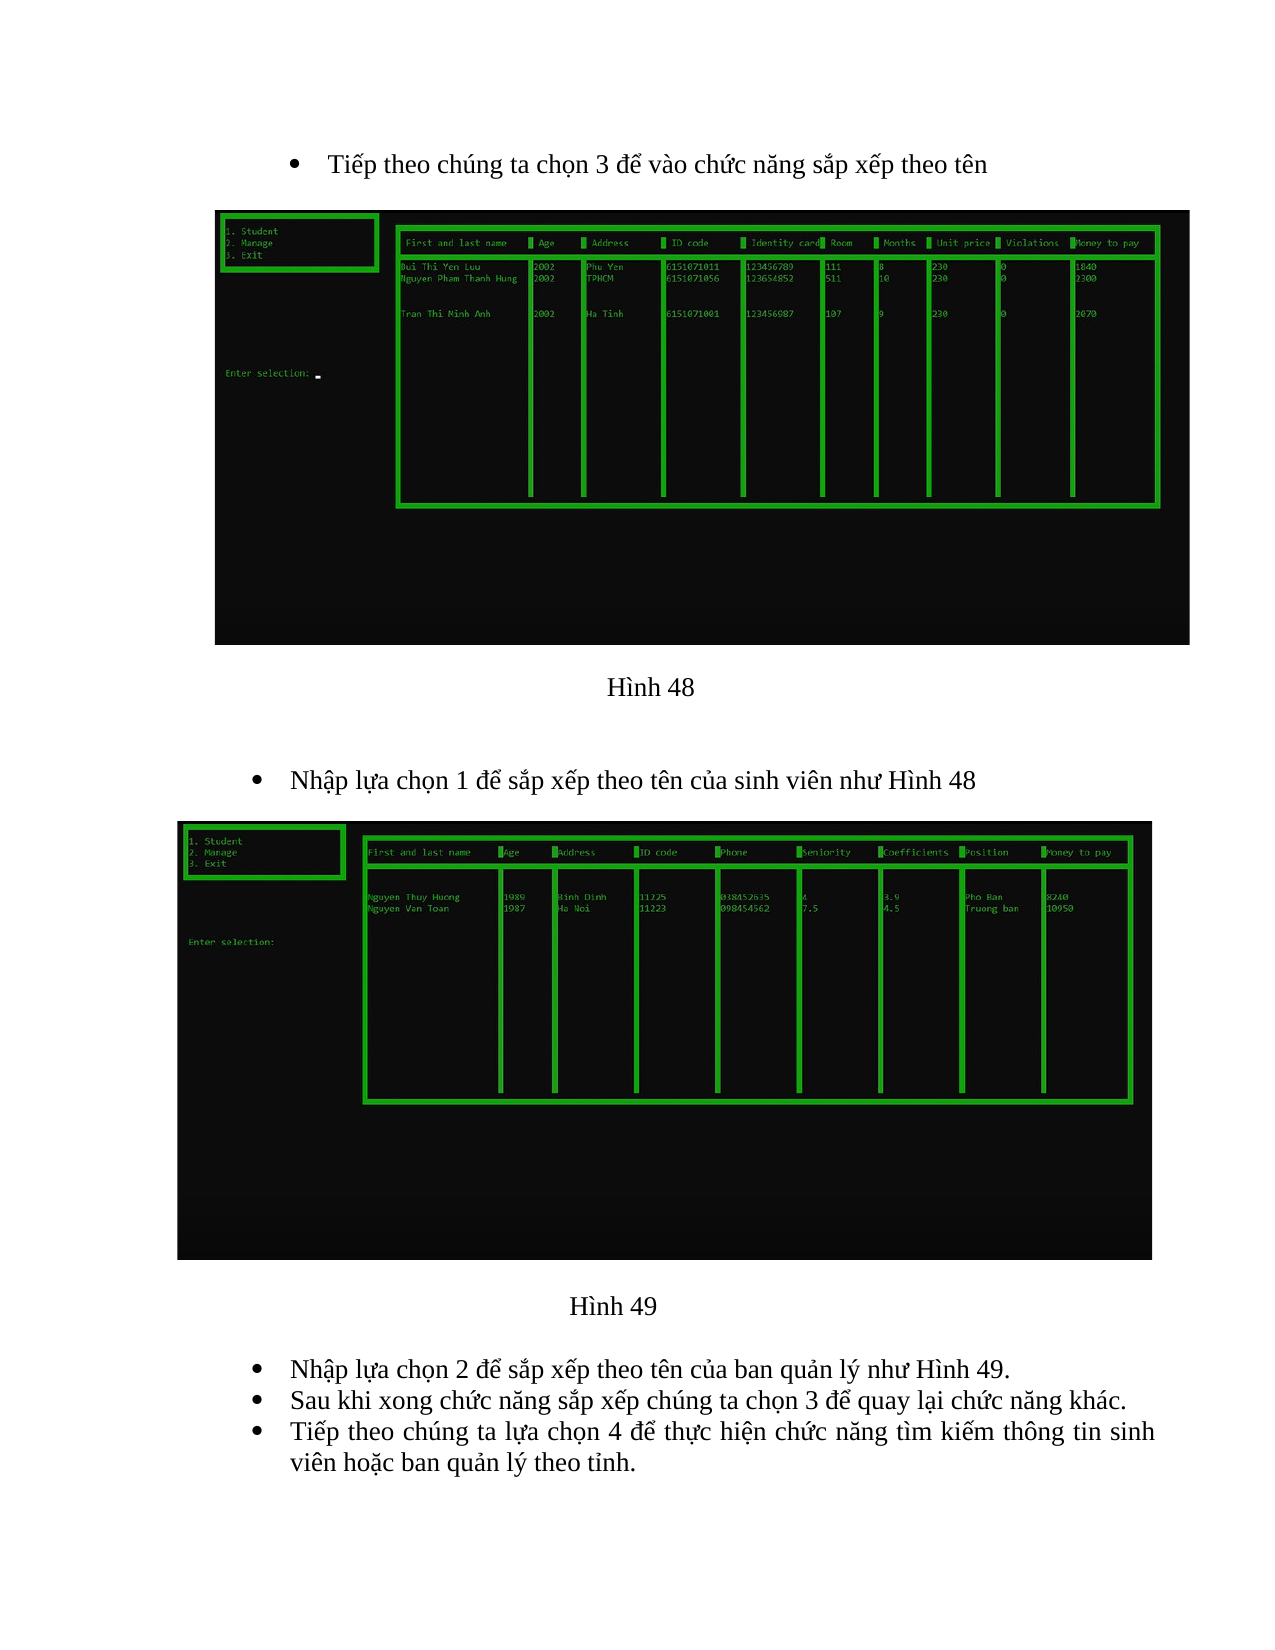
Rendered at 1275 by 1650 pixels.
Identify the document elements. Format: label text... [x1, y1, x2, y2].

list Tiếp theo chúng ta lựa chọn 4 để thực hiện chức năng tìm kiếm thông tin sinh viên hoặc ban quản lý theo tỉnh. [252, 1415, 1157, 1478]
list Tiếp theo chúng ta chọn 3 để vào chức năng sắp xếp theo tên [290, 148, 1157, 179]
list Nhập lựa chọn 2 để sắp xếp theo tên của ban quản lý như Hình 49. [252, 1353, 1157, 1384]
text Hình 49 [177, 1291, 1157, 1322]
list Sau khi xong chức năng sắp xếp chúng ta chọn 3 để quay lại chức năng khác. [252, 1384, 1157, 1415]
picture [214, 210, 1190, 645]
list Nhập lựa chọn 1 để sắp xếp theo tên của sinh viên như Hình 48 [252, 764, 1157, 796]
text Hình 48 [215, 671, 1157, 702]
picture [177, 821, 1153, 1260]
